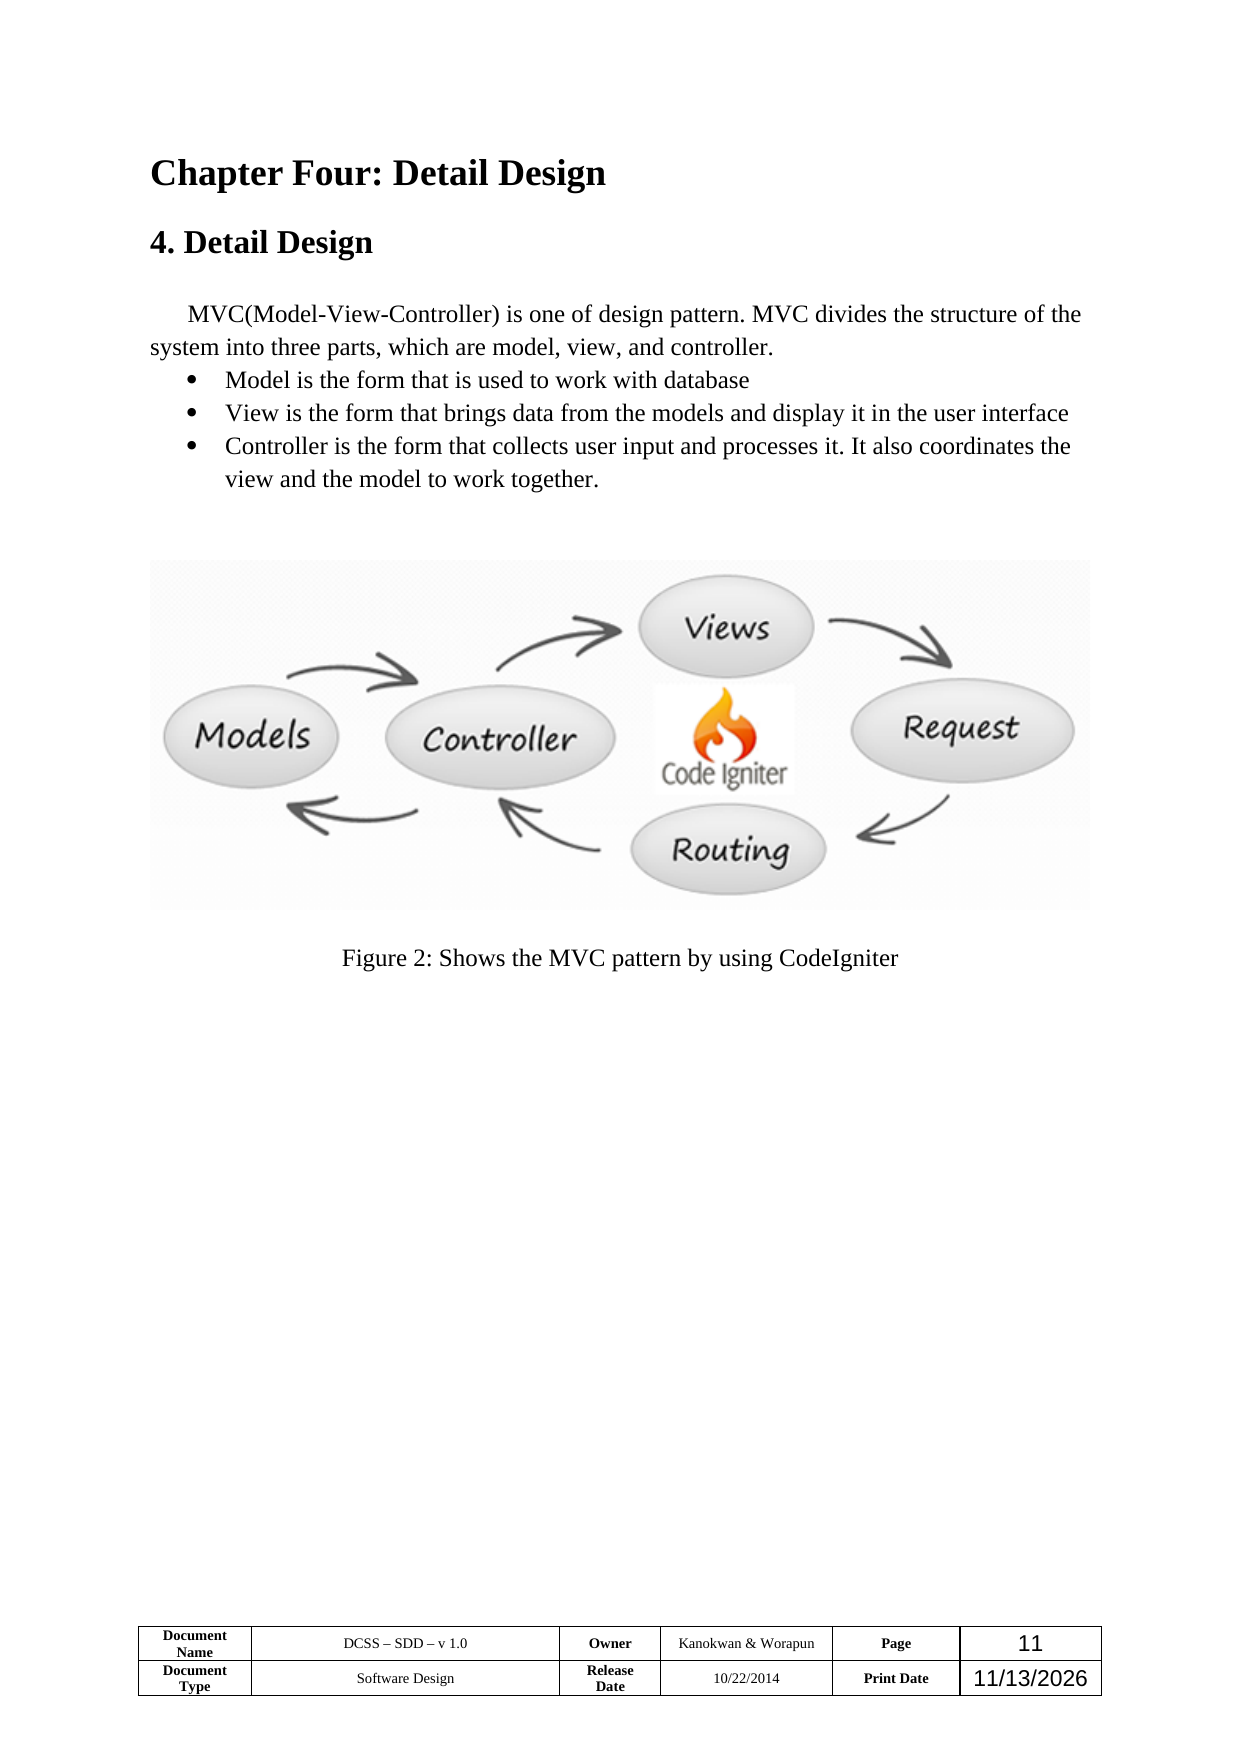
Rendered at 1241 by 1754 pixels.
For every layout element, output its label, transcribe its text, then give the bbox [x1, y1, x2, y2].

picture [150, 560, 1091, 910]
list Controller is the form that collects user input and processes it. It also coordinates the view and the model to work together. [187, 431, 1090, 493]
list Model is the form that is used to work with database [187, 365, 1090, 394]
subtitle 4. Detail Design [150, 222, 1090, 261]
subtitle Chapter Four: Detail Design [150, 150, 1090, 193]
list View is the form that brings data from the models and display it in the user interface [187, 398, 1090, 427]
text MVC(Model-View-Controller) is one of design pattern. MVC divides the structure of the system into three parts, which are model, view, and controller. [150, 299, 1090, 361]
text Figure 2: Shows the MVC pattern by using CodeIgniter [150, 943, 1090, 972]
